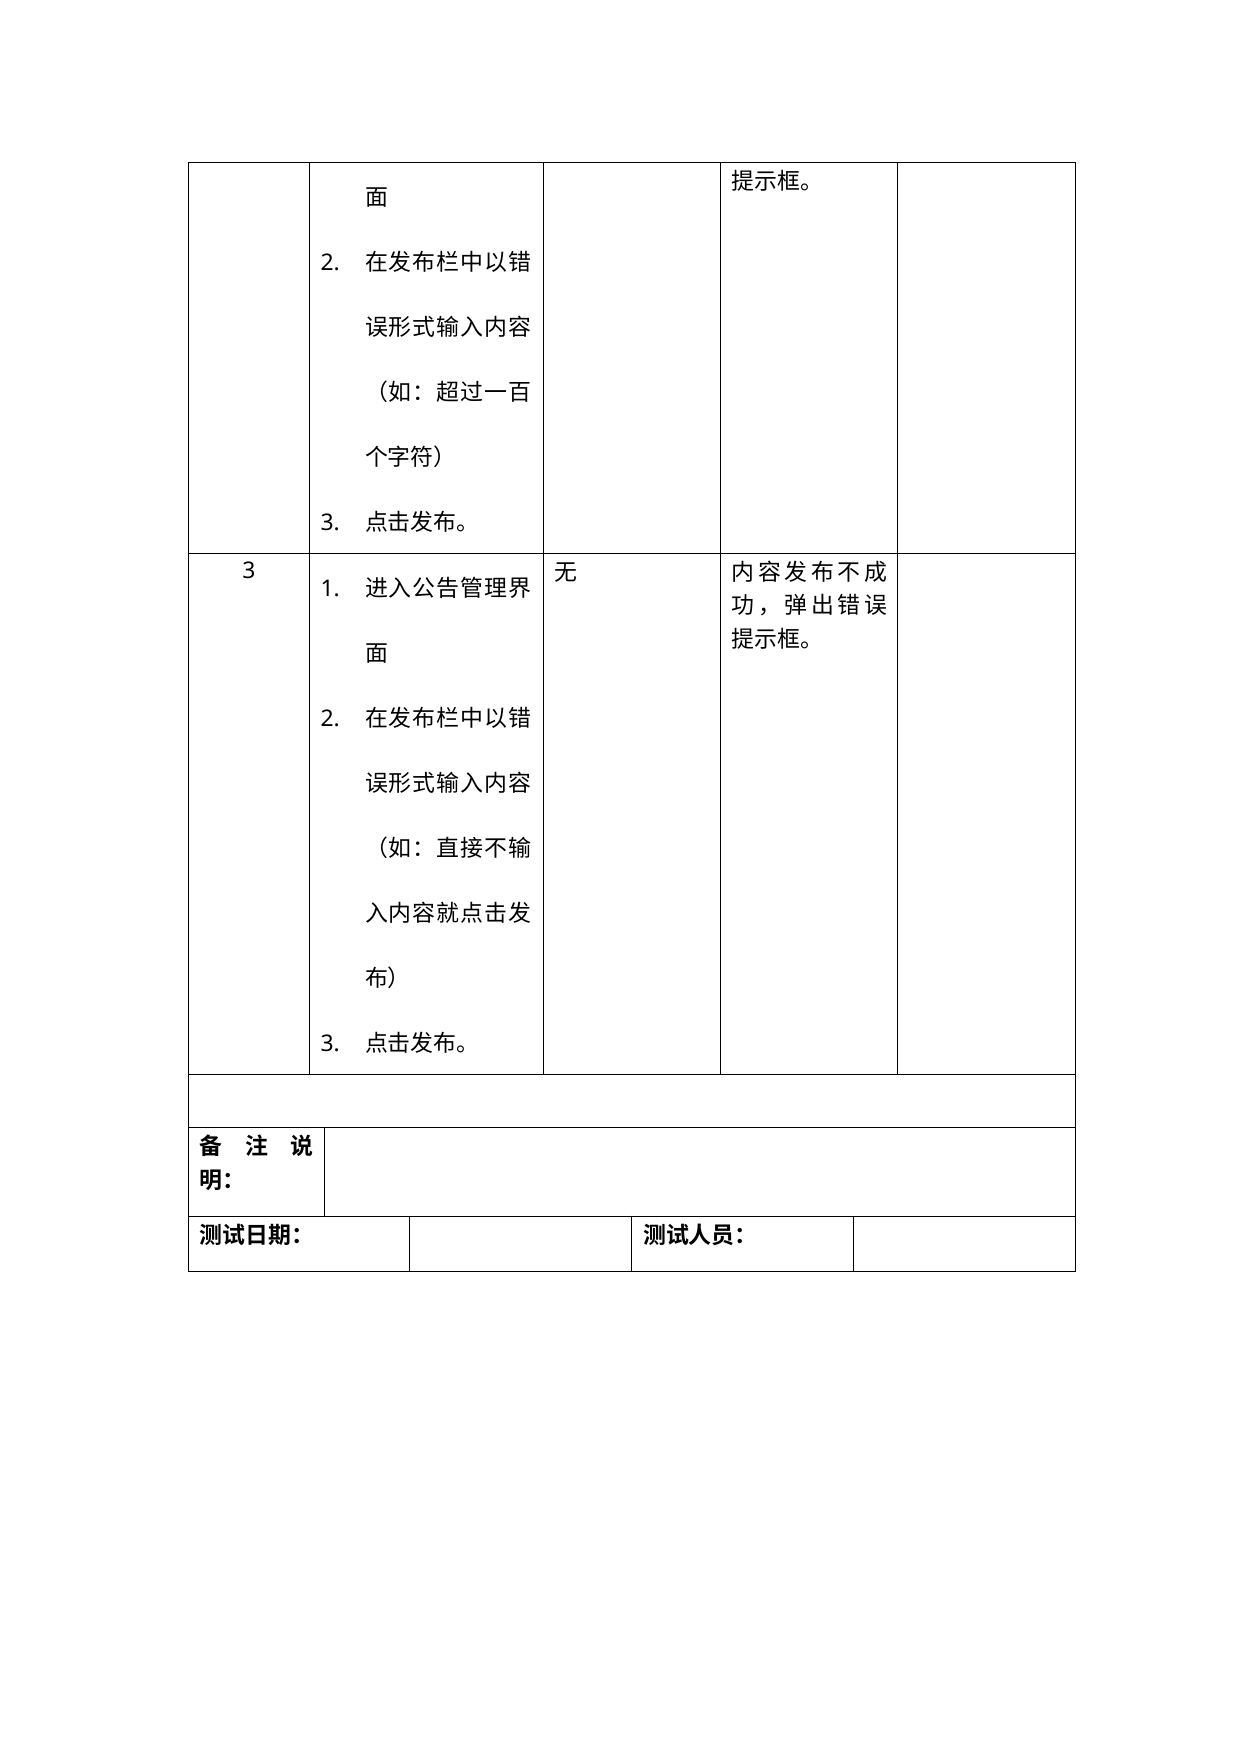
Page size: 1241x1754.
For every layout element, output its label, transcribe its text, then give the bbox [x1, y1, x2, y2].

table_cell 备注说明： [189, 1128, 324, 1216]
table_cell [189, 1075, 1075, 1127]
table_cell 2 [189, 163, 309, 553]
table_cell [325, 1128, 1075, 1216]
table_cell [854, 1217, 1075, 1271]
table_cell [898, 163, 1075, 553]
table_cell 3 [189, 554, 309, 1074]
table_cell [410, 1217, 631, 1271]
table_cell 进入公告管理界面 在发布栏中以错误形式输入内容（如：直接不输入内容就点击发布） 点击发布。 [310, 554, 543, 1074]
table_cell 内容发布不成功，弹出错误提示框。 [721, 163, 897, 553]
table_cell 内容发布不成功，弹出错误提示框。 [721, 554, 897, 1074]
table_cell 无 [544, 554, 720, 1074]
table_cell 无 [544, 163, 720, 553]
table_cell 测试日期： [189, 1217, 409, 1271]
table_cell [310, 163, 543, 553]
table_cell 测试人员： [632, 1217, 853, 1271]
table_cell [898, 554, 1075, 1074]
